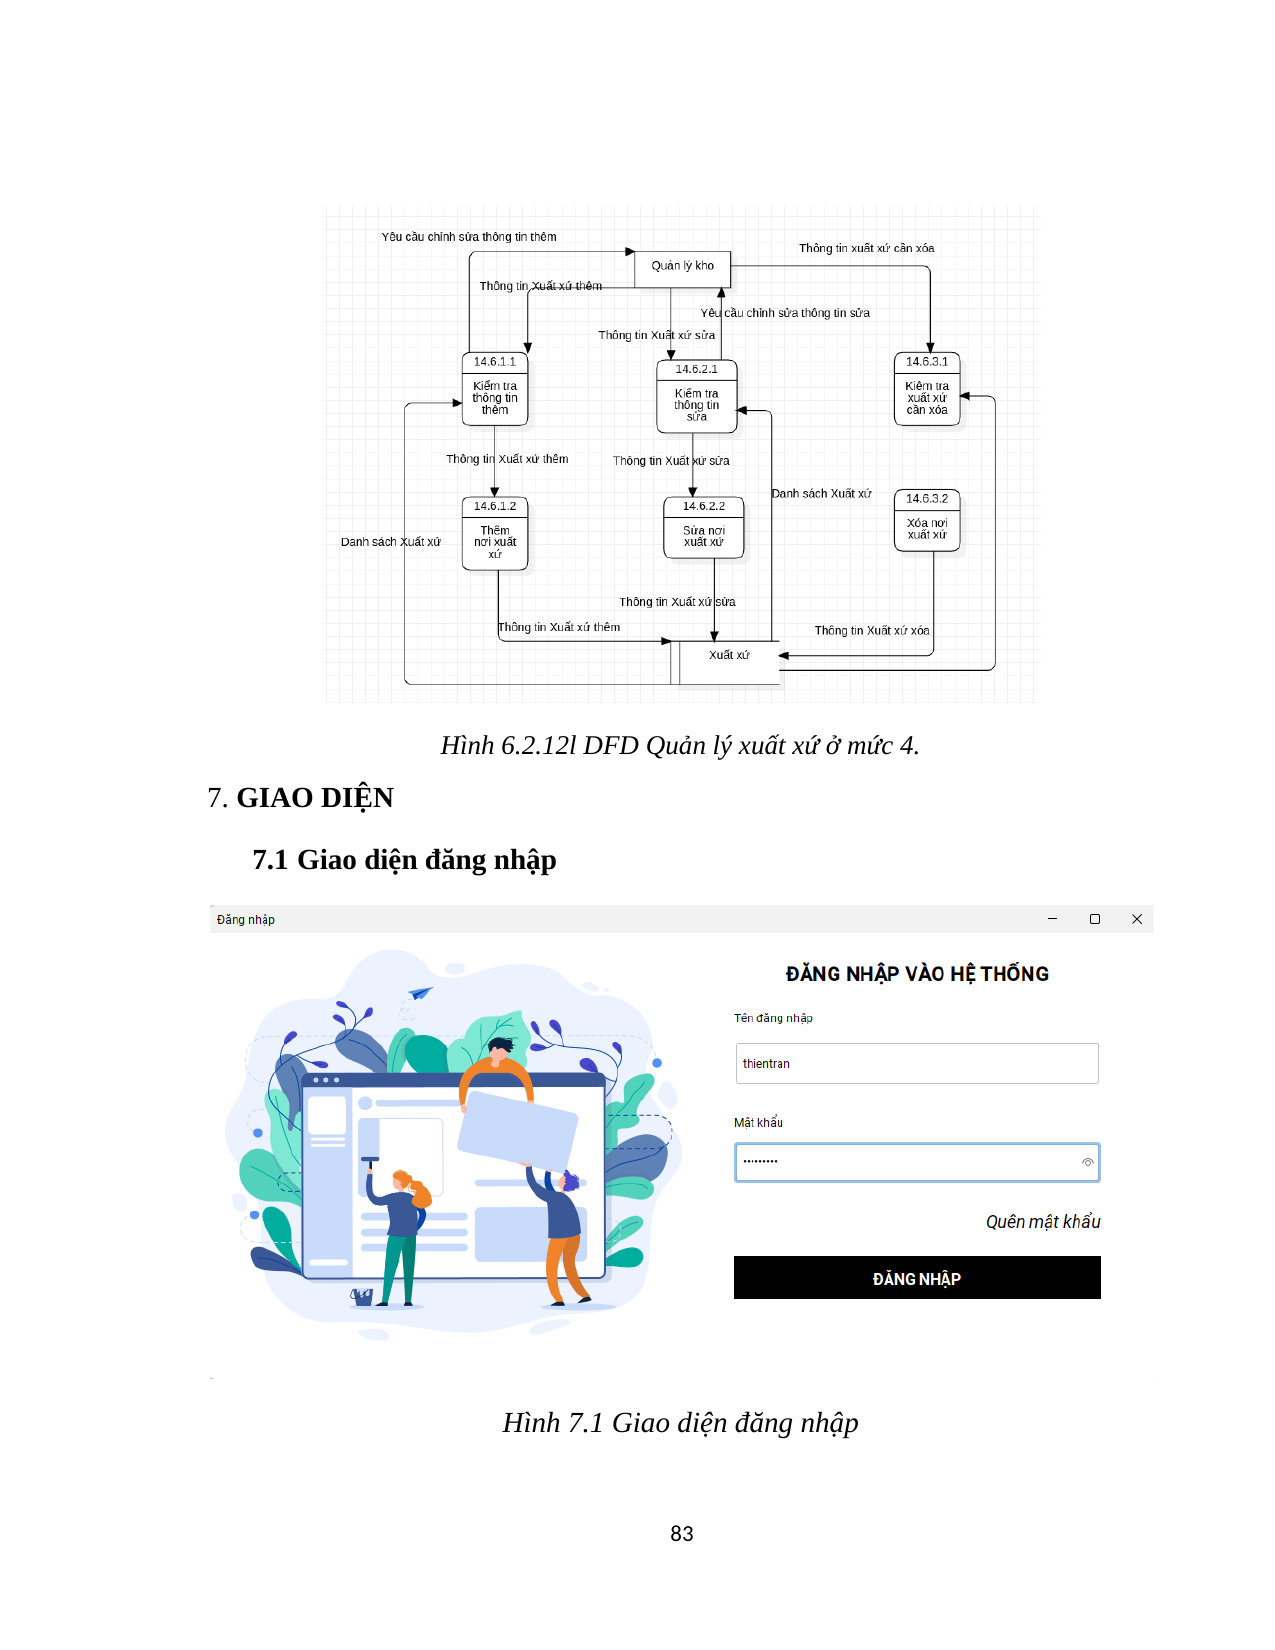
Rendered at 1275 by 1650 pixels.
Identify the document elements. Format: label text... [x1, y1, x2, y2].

text Hình 6.2.12l DFD Quản lý xuất xứ ở mức 4. [207, 729, 1157, 761]
picture [323, 206, 1041, 703]
picture [210, 905, 1154, 1379]
text Hình 7.1 Giao diện đăng nhập [207, 1405, 1157, 1439]
subtitle 7. GIAO DIỆN [207, 780, 1157, 813]
subtitle Giao diện đăng nhập [252, 842, 1157, 876]
